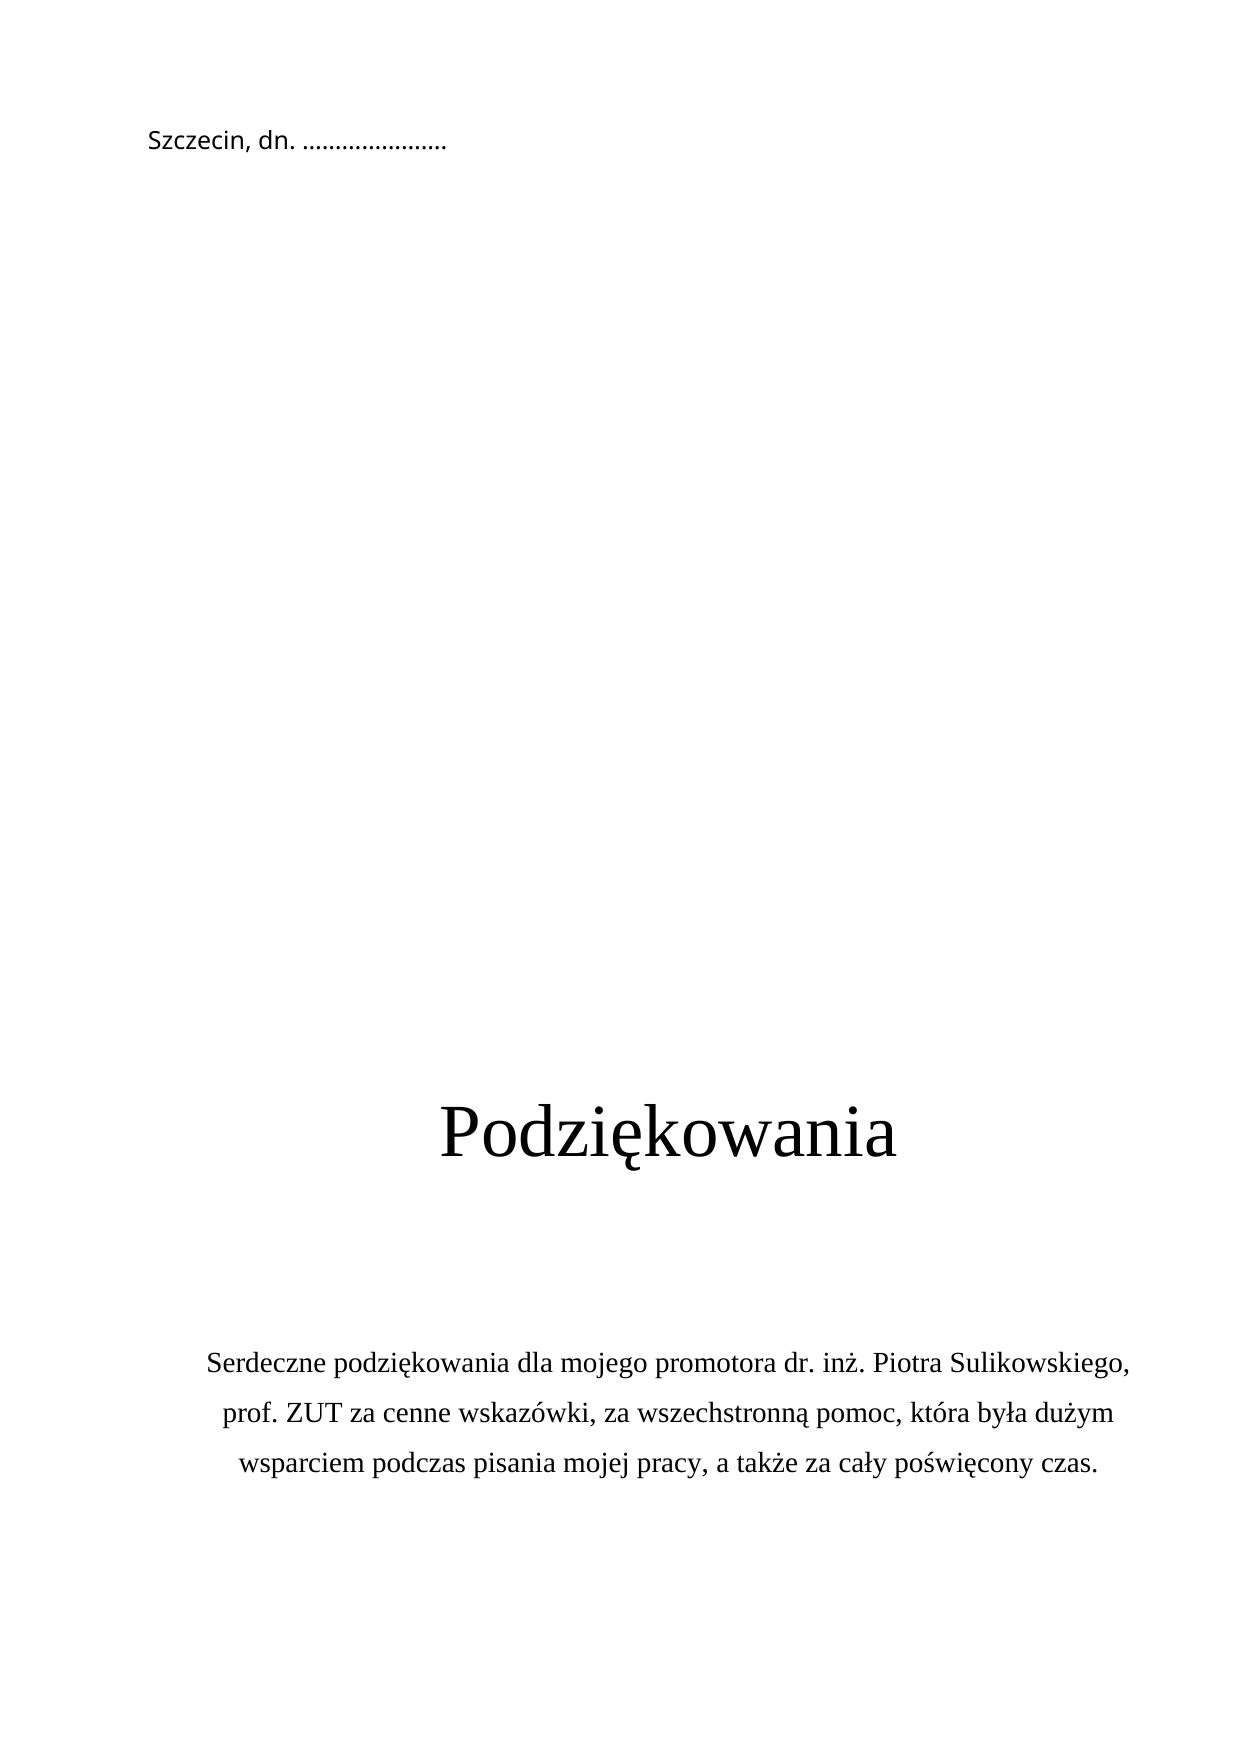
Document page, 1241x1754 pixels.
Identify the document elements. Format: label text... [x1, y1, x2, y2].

list Serdeczne podziękowania dla mojego promotora dr. inż. Piotra Sulikowskiego, prof. ZUT za cenne wskazówki, za wszechstronną pomoc, która była dużym wsparciem podczas pisania mojej pracy, a także za cały poświęcony czas. [185, 1345, 1152, 1479]
list Podziękowania [185, 1086, 1152, 1172]
text Szczecin, dn. …………………. [148, 123, 1152, 157]
